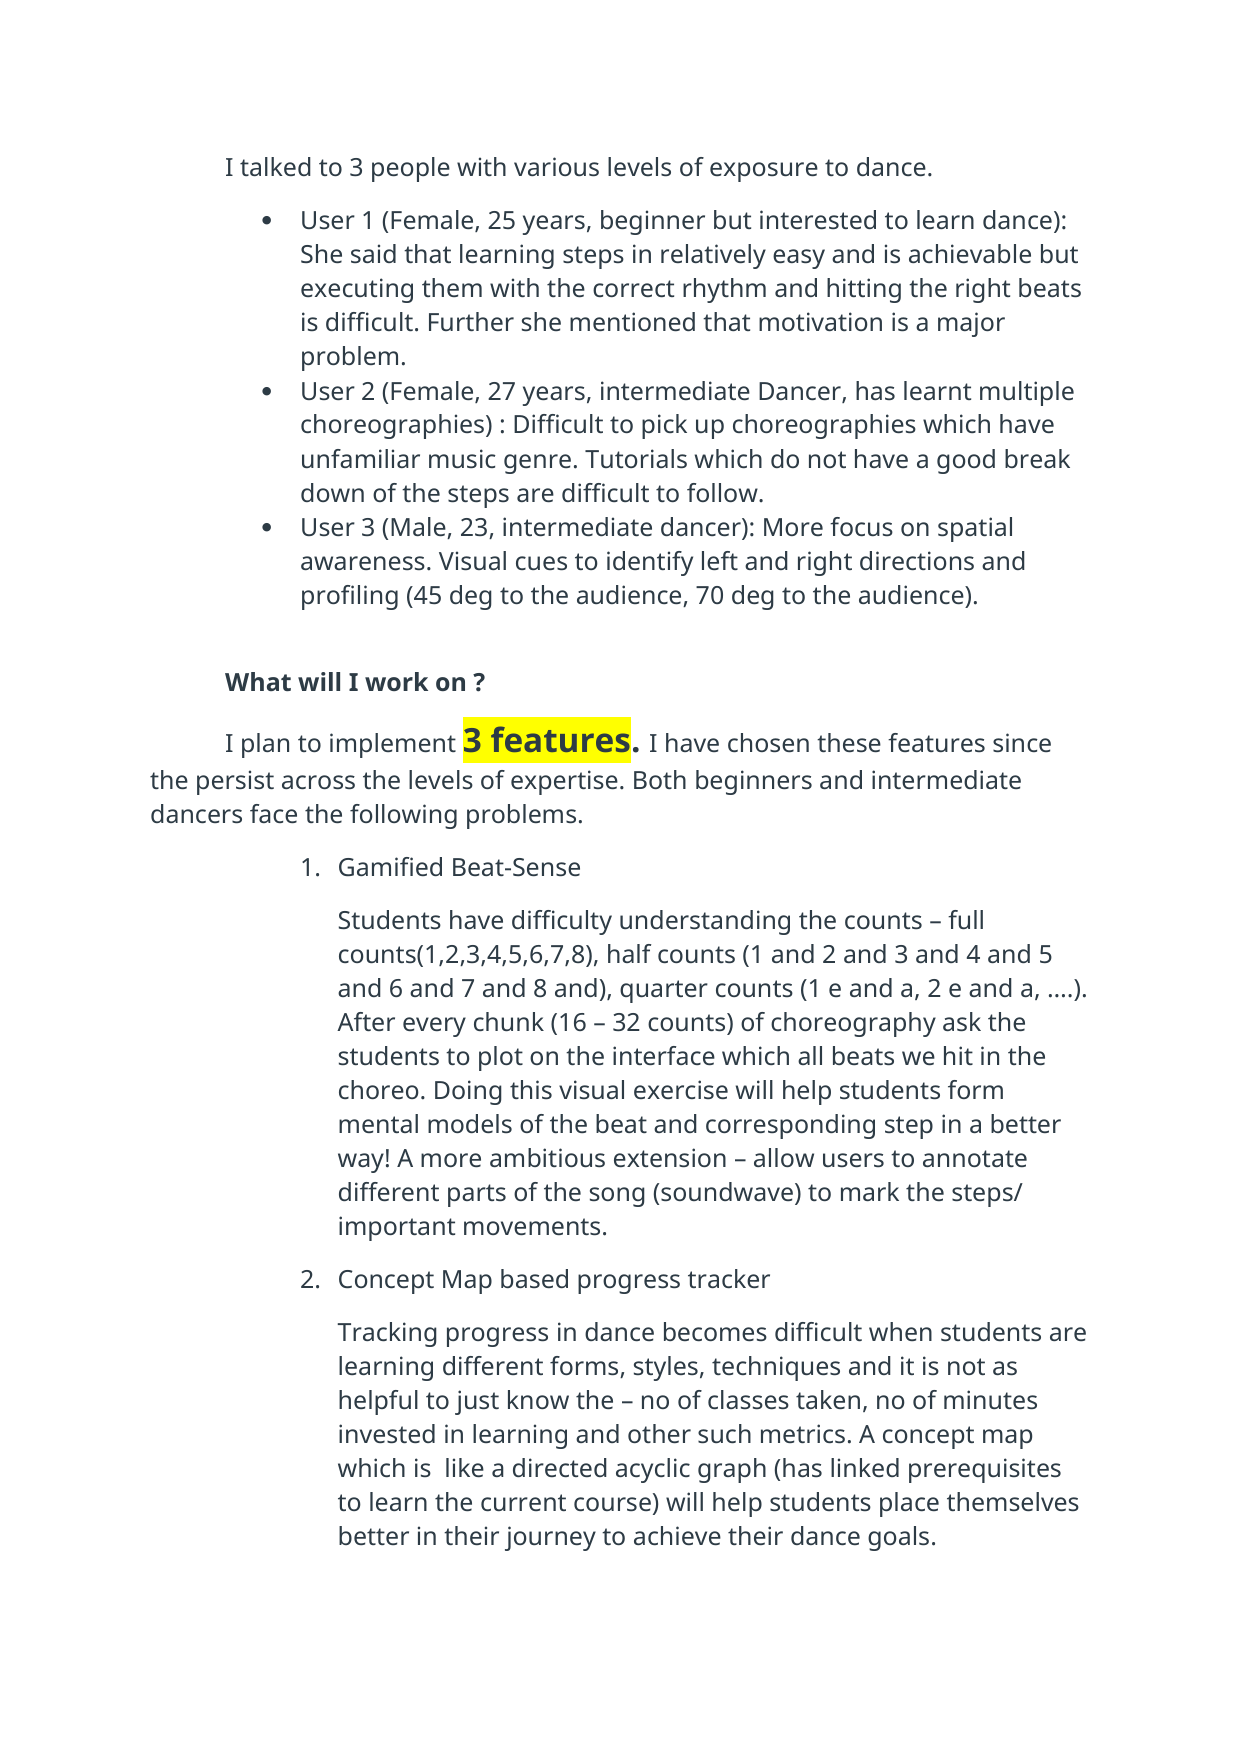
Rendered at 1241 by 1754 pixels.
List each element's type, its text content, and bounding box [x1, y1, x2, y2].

text What will I work on ? [225, 664, 1090, 698]
text I plan to implement 3 features. I have chosen these features since the persist across the levels of expertise. Both beginners and intermediate dancers face the following problems. [150, 717, 1090, 831]
text Tracking progress in dance becomes difficult when students are learning different forms, styles, techniques and it is not as helpful to just know the – no of classes taken, no of minutes invested in learning and other such metrics. A concept map which is like a directed acyclic graph (has linked prerequisites to learn the current course) will help students place themselves better in their journey to achieve their dance goals. [337, 1314, 1090, 1553]
list User 2 (Female, 27 years, intermediate Dancer, has learnt multiple choreographies) : Difficult to pick up choreographies which have unfamiliar music genre. Tutorials which do not have a good break down of the steps are difficult to follow. [262, 373, 1090, 509]
list User 3 (Male, 23, intermediate dancer): More focus on spatial awareness. Visual cues to identify left and right directions and profiling (45 deg to the audience, 70 deg to the audience). [262, 509, 1090, 646]
text I talked to 3 people with various levels of exposure to dance. [225, 150, 1090, 184]
list User 1 (Female, 25 years, beginner but interested to learn dance): She said that learning steps in relatively easy and is achievable but executing them with the correct rhythm and hitting the right beats is difficult. Further she mentioned that motivation is a major problem. [262, 203, 1090, 373]
text Students have difficulty understanding the counts – full counts(1,2,3,4,5,6,7,8), half counts (1 and 2 and 3 and 4 and 5 and 6 and 7 and 8 and), quarter counts (1 e and a, 2 e and a, ….). After every chunk (16 – 32 counts) of choreography ask the students to plot on the interface which all beats we hit in the choreo. Doing this visual exercise will help students form mental models of the beat and corresponding step in a better way! A more ambitious extension – allow users to annotate different parts of the song (soundwave) to mark the steps/ important movements. [337, 902, 1090, 1243]
list Concept Map based progress tracker [300, 1262, 1090, 1296]
list Gamified Beat-Sense [300, 849, 1090, 883]
